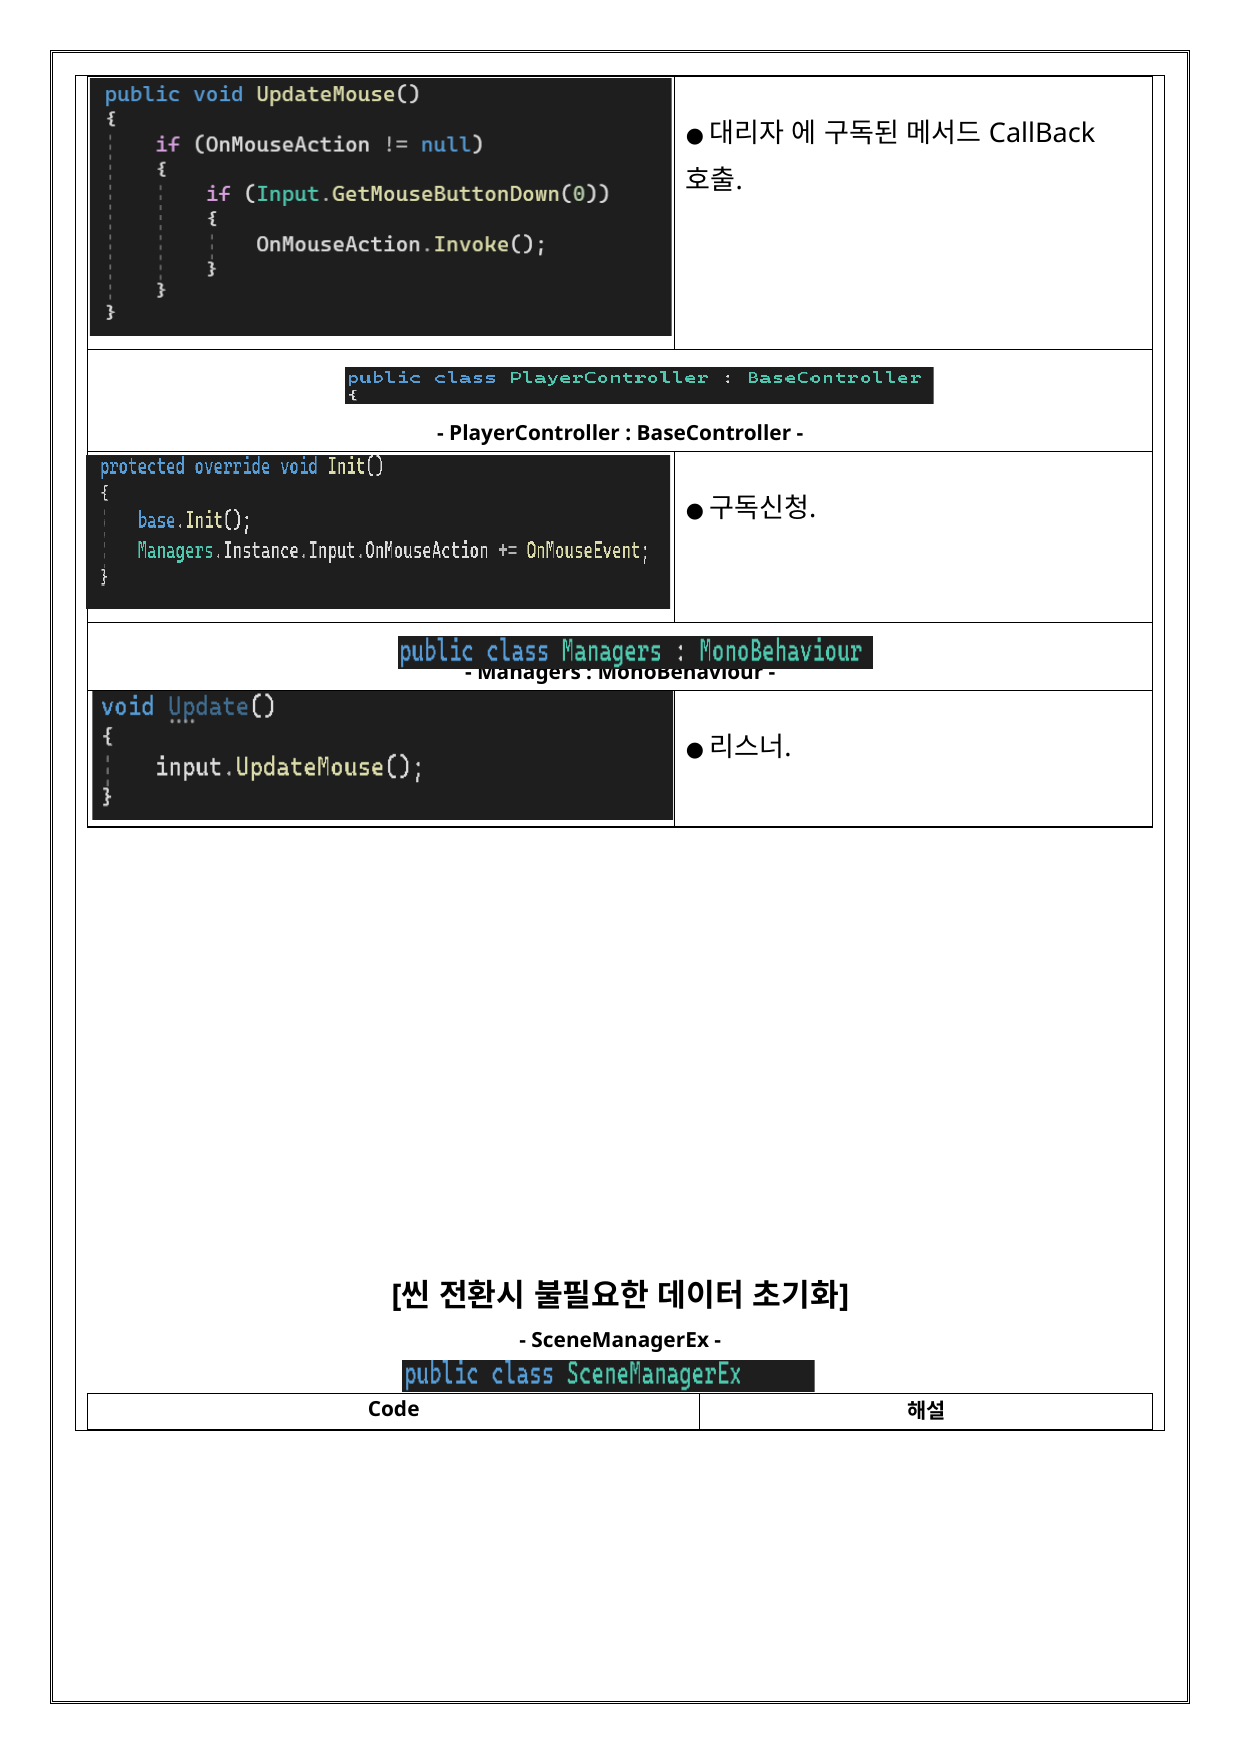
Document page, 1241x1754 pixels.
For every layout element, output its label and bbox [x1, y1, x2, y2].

picture [89, 78, 672, 336]
picture [398, 636, 873, 669]
picture [345, 367, 934, 404]
picture [86, 455, 671, 609]
picture [402, 1360, 815, 1392]
table_cell [76, 76, 1164, 1430]
picture [92, 691, 674, 820]
